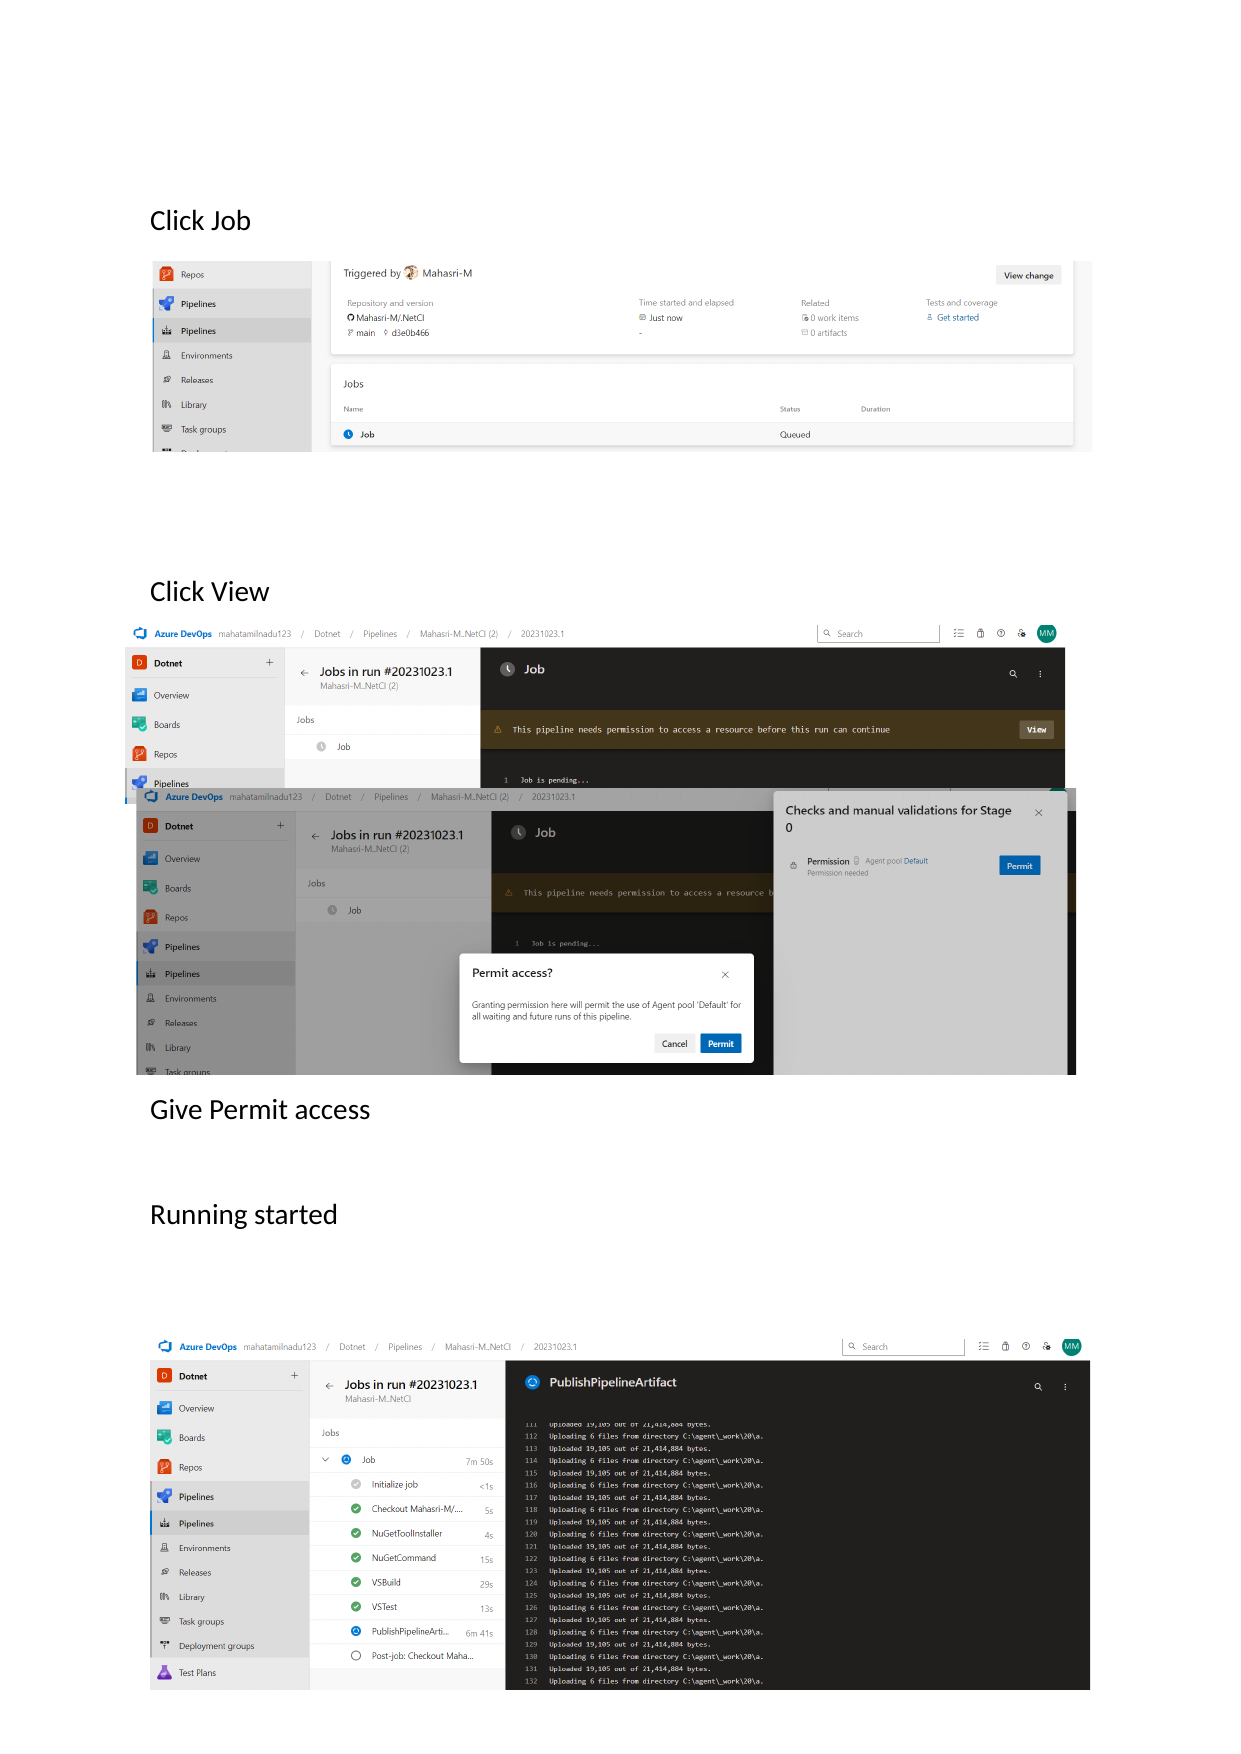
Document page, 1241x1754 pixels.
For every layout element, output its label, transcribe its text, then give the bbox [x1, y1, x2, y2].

picture [150, 1339, 1091, 1690]
text Give Permit access [150, 730, 1090, 1127]
text Running started [150, 1196, 1090, 1232]
picture [152, 261, 1093, 452]
picture [125, 625, 1077, 1075]
text Click Job [150, 202, 1090, 238]
text Click View [150, 573, 1090, 608]
